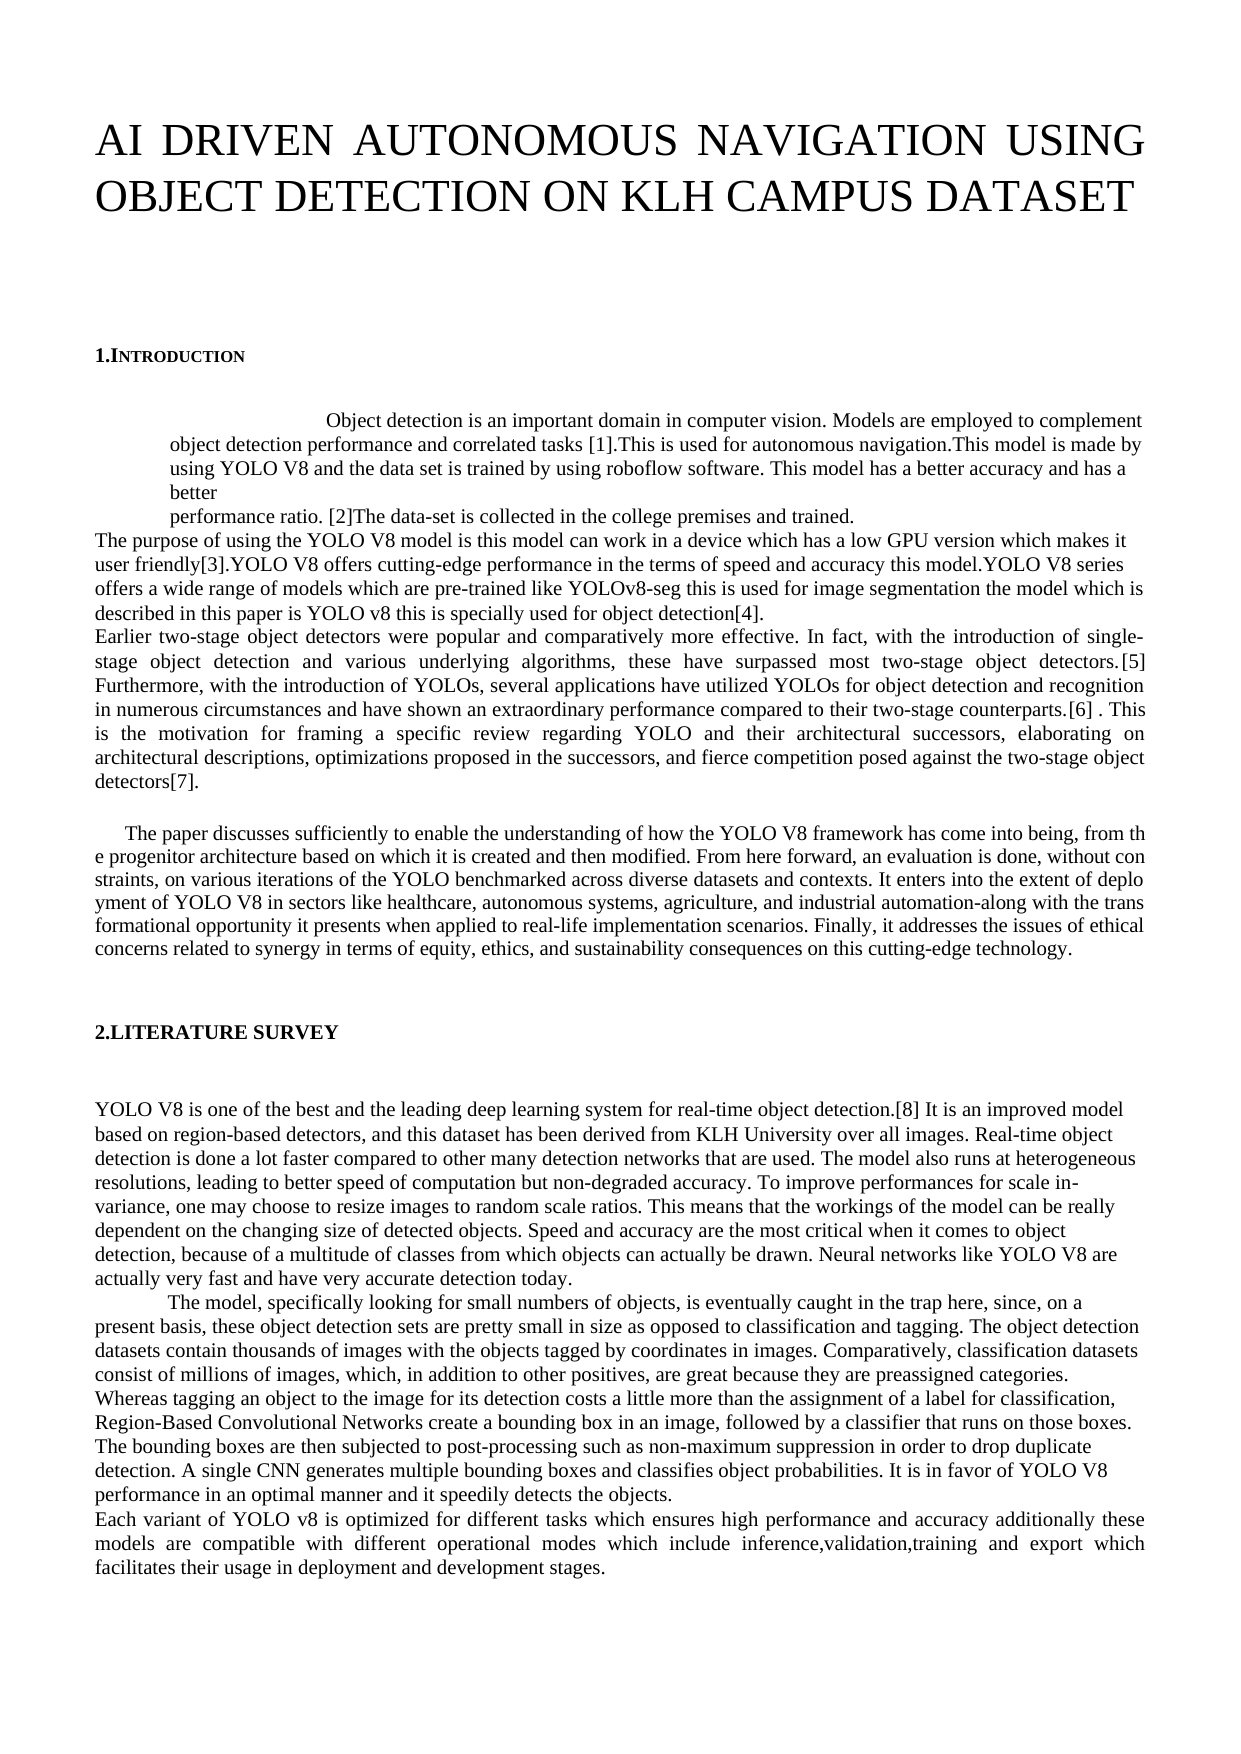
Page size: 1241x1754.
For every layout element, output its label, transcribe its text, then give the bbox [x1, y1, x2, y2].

text The purpose of using the YOLO V8 model is this model can work in a device which has a low GPU version which makes it user friendly[3].YOLO V8 offers cutting-edge performance in the terms of speed and accuracy this model.YOLO V8 series offers a wide range of models which are pre-trained like YOLOv8-seg this is used for image segmentation the model which is described in this paper is YOLO v8 this is specially used for object detection[4]. [94, 528, 1146, 624]
text The paper discusses sufficiently to enable the understanding of how the YOLO V8 framework has come into being, from the progenitor architecture based on which it is created and then modified. From here forward, an evaluation is done, without constraints, on various iterations of the YOLO benchmarked across diverse datasets and contexts. It enters into the extent of deployment of YOLO V8 in sectors like healthcare, autonomous systems, agriculture, and industrial automation-along with the transformational opportunity it presents when applied to real-life implementation scenarios. Finally, it addresses the issues of ethical concerns related to synergy in terms of equity, ethics, and sustainability consequences on this cutting-edge technology. [94, 822, 1146, 959]
text Each variant of YOLO v8 is optimized for different tasks which ensures high performance and accuracy additionally these models are compatible with different operational modes which include inference,validation,training and export which facilitates their usage in deployment and development stages. [94, 1506, 1146, 1579]
text Object detection is an important domain in computer vision. Models are employed to complement object detection performance and correlated tasks [1].This is used for autonomous navigation.This model is made by using YOLO V8 and the data set is trained by using roboflow software. This model has a better accuracy and has a better performance ratio. [2]The data-set is collected in the college premises and trained. [169, 408, 1146, 528]
text Earlier two-stage object detectors were popular and comparatively more effective. In fact, with the introduction of single-stage object detection and various underlying algorithms, these have surpassed most two-stage object detectors.[5] Furthermore, with the introduction of YOLOs, several applications have utilized YOLOs for object detection and recognition in numerous circumstances and have shown an extraordinary performance compared to their two-stage counterparts.[6] . This is the motivation for framing a specific review regarding YOLO and their architectural successors, elaborating on architectural descriptions, optimizations proposed in the successors, and fierce competition posed against the two-stage object detectors[7]. [94, 624, 1146, 793]
text AI DRIVEN AUTONOMOUS NAVIGATION USING OBJECT DETECTION ON KLH CAMPUS DATASET [94, 112, 1146, 222]
text YOLO V8 is one of the best and the leading deep learning system for real-time object detection.[8] It is an improved model based on region-based detectors, and this dataset has been derived from KLH University over all images. Real-time object detection is done a lot faster compared to other many detection networks that are used. The model also runs at heterogeneous resolutions, leading to better speed of computation but non-degraded accuracy. To improve performances for scale in-variance, one may choose to resize images to random scale ratios. This means that the workings of the model can be really dependent on the changing size of detected objects. Speed and accuracy are the most critical when it comes to object detection, because of a multitude of classes from which objects can actually be drawn. Neural networks like YOLO V8 are actually very fast and have very accurate detection today. The model, specifically looking for small numbers of objects, is eventually caught in the trap here, since, on a present basis, these object detection sets are pretty small in size as opposed to classification and tagging. The object detection datasets contain thousands of images with the objects tagged by coordinates in images. Comparatively, classification datasets consist of millions of images, which, in addition to other positives, are great because they are preassigned categories. Whereas tagging an object to the image for its detection costs a little more than the assignment of a label for classification, Region-Based Convolutional Networks create a bounding box in an image, followed by a classifier that runs on those boxes. The bounding boxes are then subjected to post-processing such as non-maximum suppression in order to drop duplicate detection. A single CNN generates multiple bounding boxes and classifies object probabilities. It is in favor of YOLO V8 performance in an optimal manner and it speedily detects the objects. [94, 1097, 1146, 1506]
list 2.LITERATURE SURVEY [94, 1020, 1143, 1044]
subtitle 1.Introduction [94, 343, 1146, 367]
